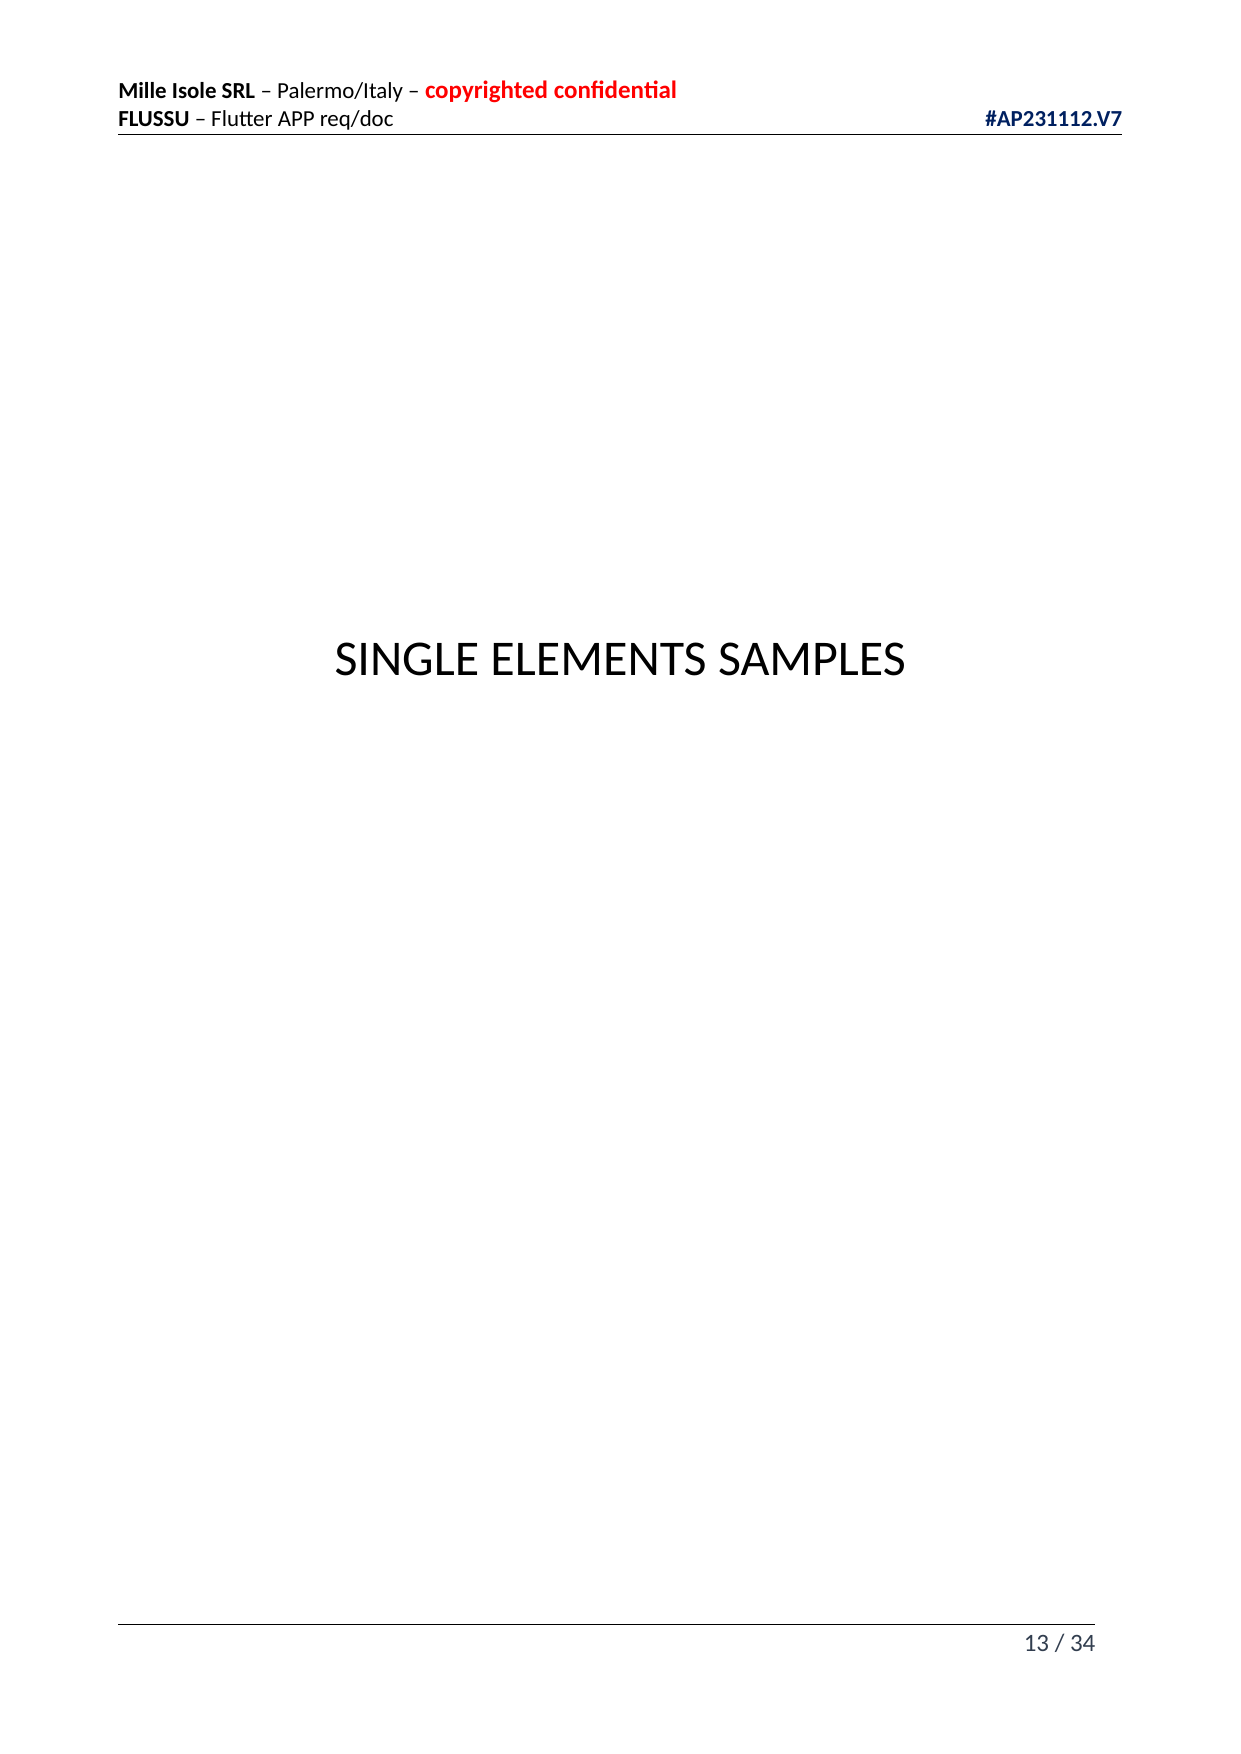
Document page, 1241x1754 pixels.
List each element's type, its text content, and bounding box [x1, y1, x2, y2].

text SINGLE ELEMENTS SAMPLES [118, 627, 1122, 688]
